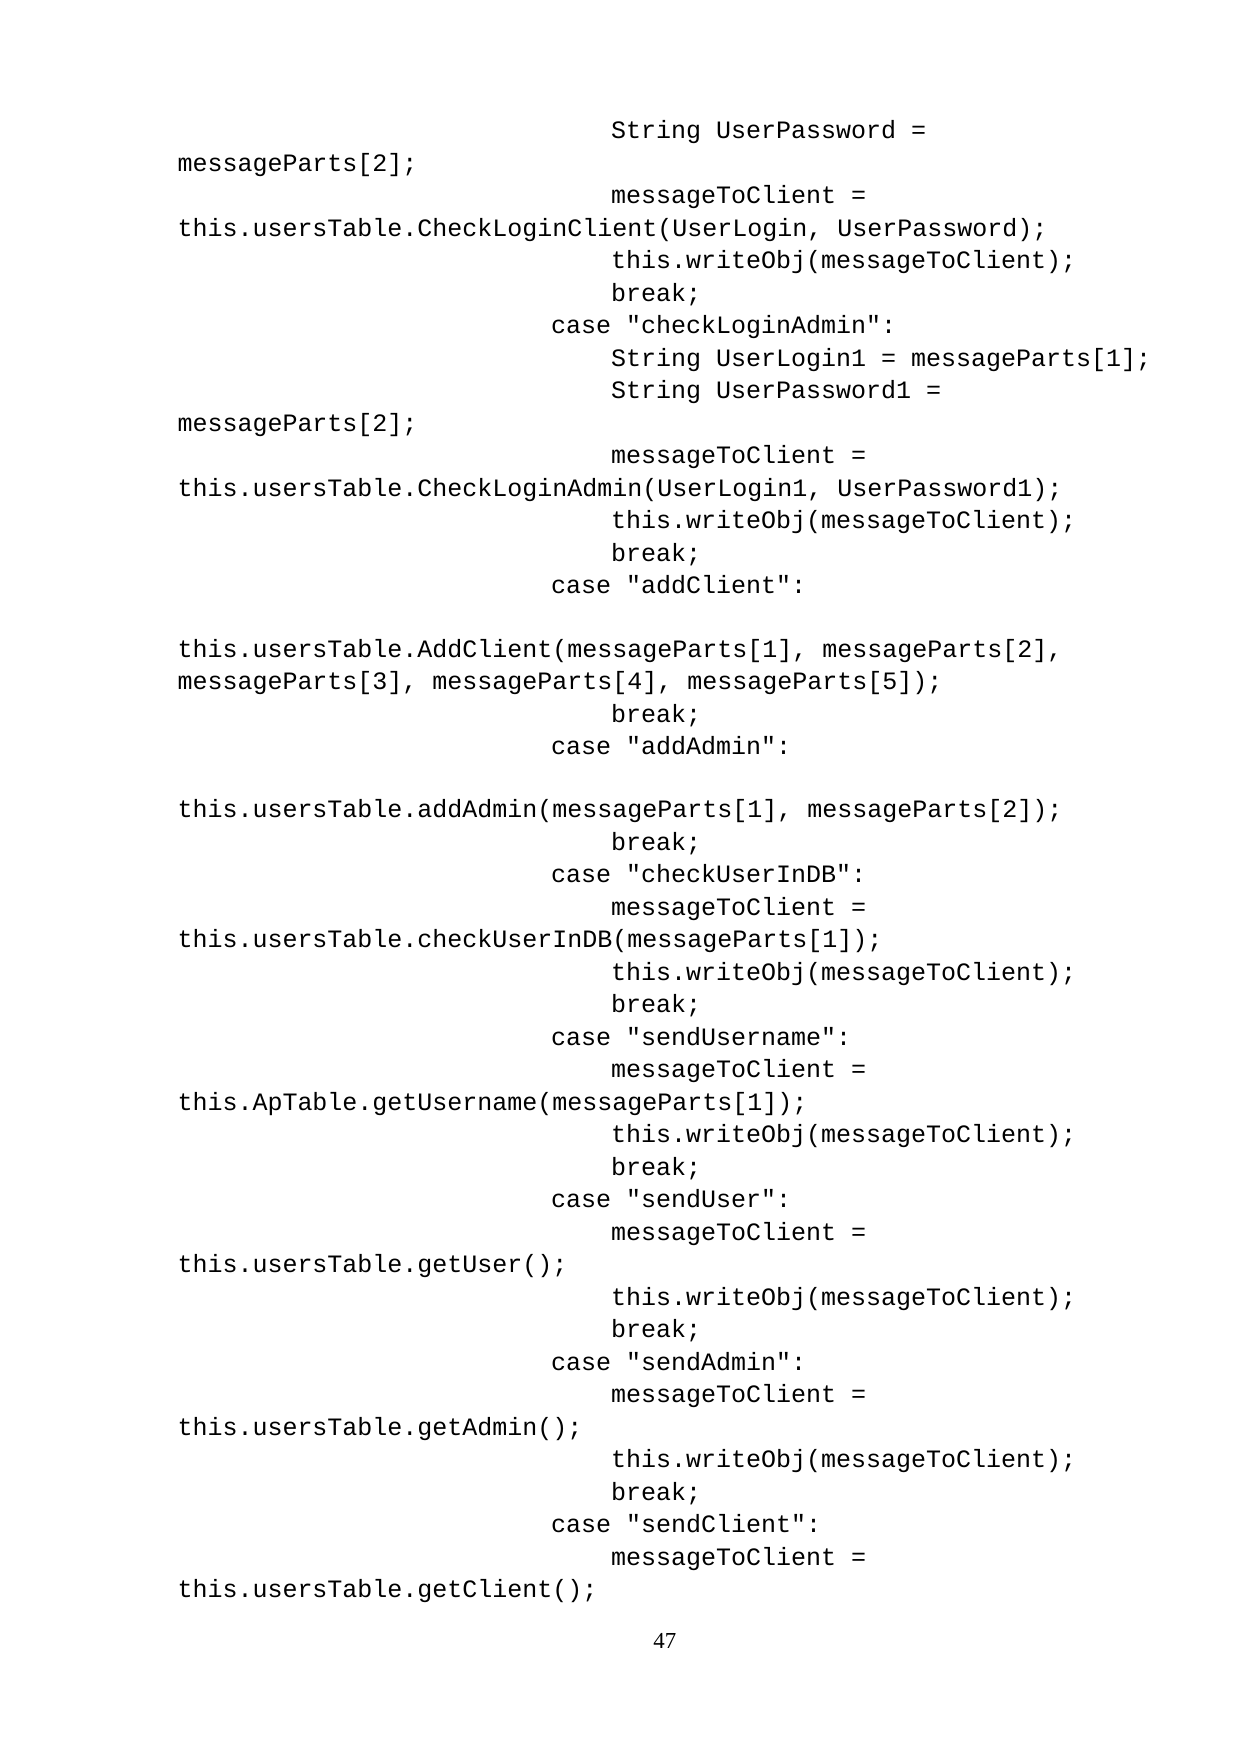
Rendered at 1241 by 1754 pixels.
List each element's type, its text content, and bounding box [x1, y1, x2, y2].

text case "sendUsername": [177, 1024, 1152, 1052]
text case "addAdmin": [177, 734, 1152, 762]
text break; [177, 829, 1152, 857]
text this.writeObj(messageToClient); [177, 248, 1152, 276]
text case "checkLoginAdmin": [177, 313, 1152, 341]
text this.writeObj(messageToClient); [177, 1447, 1152, 1475]
text messageToClient = this.usersTable.CheckLoginClient(UserLogin, UserPassword); [177, 183, 1152, 244]
text messageToClient = this.usersTable.getClient(); [177, 1544, 1152, 1605]
text messageToClient = this.ApTable.getUsername(messageParts[1]); [177, 1057, 1152, 1117]
text case "checkUserInDB": [177, 862, 1152, 890]
text messageToClient = this.usersTable.getAdmin(); [177, 1382, 1152, 1442]
text messageToClient = this.usersTable.checkUserInDB(messageParts[1]); [177, 894, 1152, 955]
text break; [177, 541, 1152, 569]
text this.writeObj(messageToClient); [177, 959, 1152, 987]
text this.usersTable.AddClient(messageParts[1], messageParts[2], messageParts[3], messageParts[4], messageParts[5]); [177, 606, 1152, 697]
text String UserLogin1 = messageParts[1]; [177, 346, 1152, 374]
text case "sendAdmin": [177, 1349, 1152, 1377]
text this.writeObj(messageToClient); [177, 1122, 1152, 1150]
text this.writeObj(messageToClient); [177, 1284, 1152, 1312]
text String UserPassword1 = messageParts[2]; [177, 378, 1152, 439]
text messageToClient = this.usersTable.getUser(); [177, 1219, 1152, 1280]
text break; [177, 992, 1152, 1020]
text case "sendUser": [177, 1187, 1152, 1215]
text break; [177, 701, 1152, 729]
text this.writeObj(messageToClient); [177, 508, 1152, 536]
text break; [177, 1317, 1152, 1345]
text case "addClient": [177, 573, 1152, 601]
text case "sendClient": [177, 1512, 1152, 1540]
text messageToClient = this.usersTable.CheckLoginAdmin(UserLogin1, UserPassword1); [177, 443, 1152, 504]
text this.usersTable.addAdmin(messageParts[1], messageParts[2]); [177, 766, 1152, 825]
text break; [177, 281, 1152, 309]
text break; [177, 1479, 1152, 1507]
text String UserPassword = messageParts[2]; [177, 118, 1152, 179]
text break; [177, 1154, 1152, 1182]
